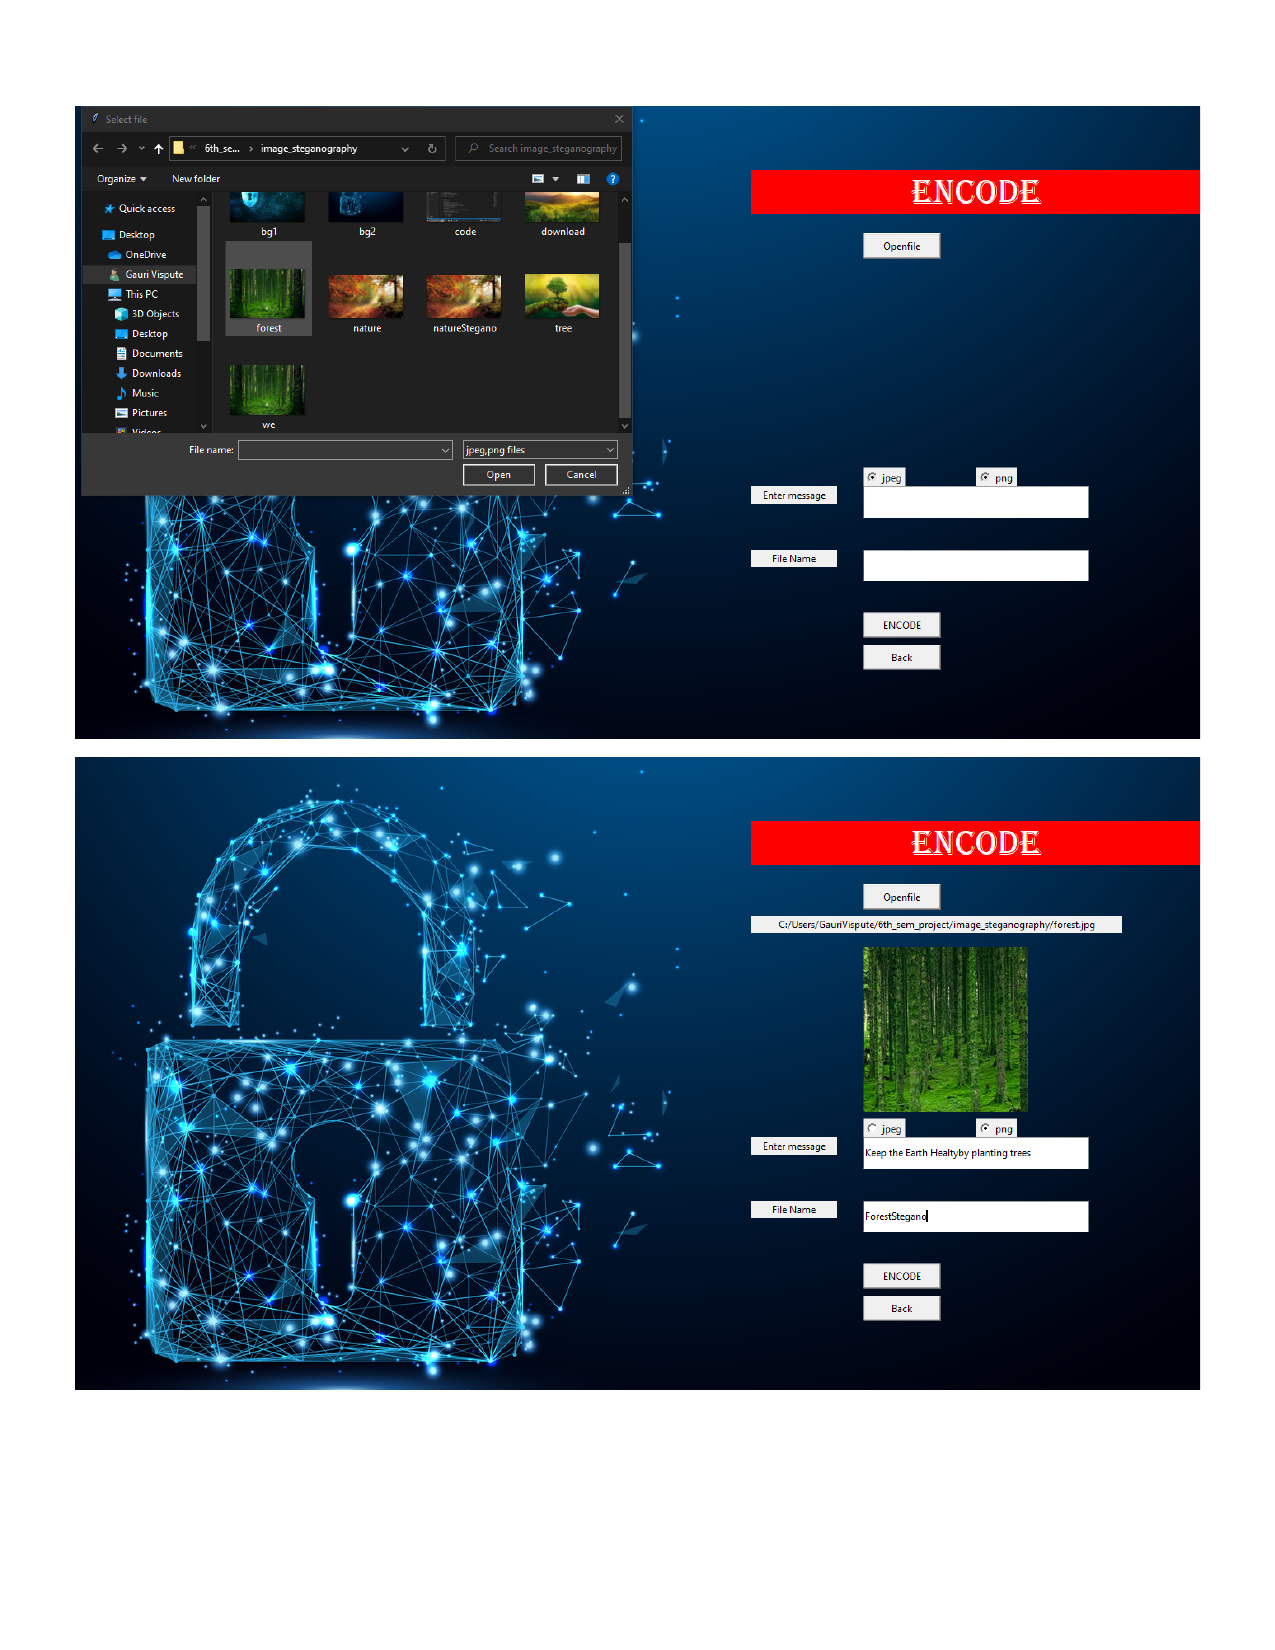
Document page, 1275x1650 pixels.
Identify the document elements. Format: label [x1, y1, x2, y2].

picture [75, 106, 1200, 739]
picture [75, 757, 1200, 1390]
